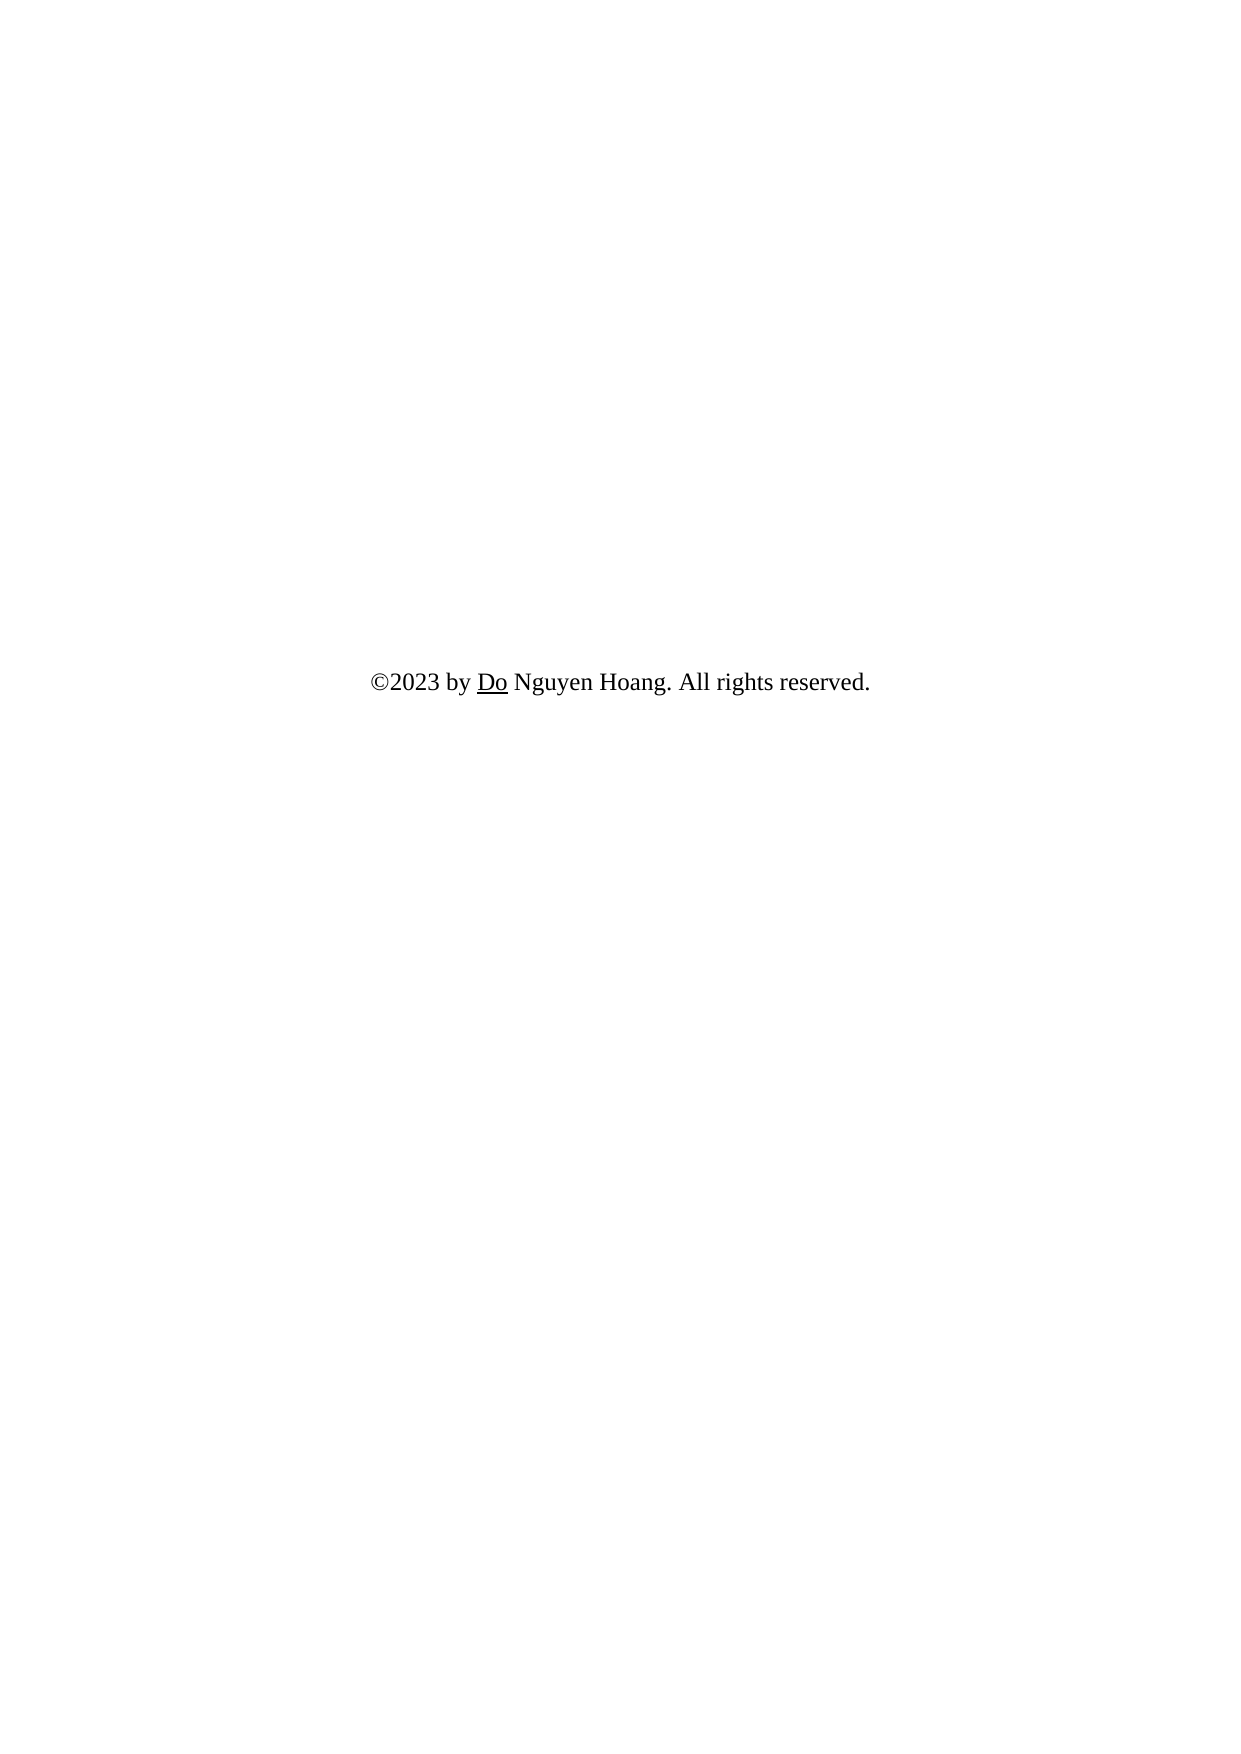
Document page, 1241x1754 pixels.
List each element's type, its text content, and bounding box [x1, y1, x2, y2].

text 2023 by Do Nguyen Hoang. All rights reserved. [118, 667, 1122, 696]
